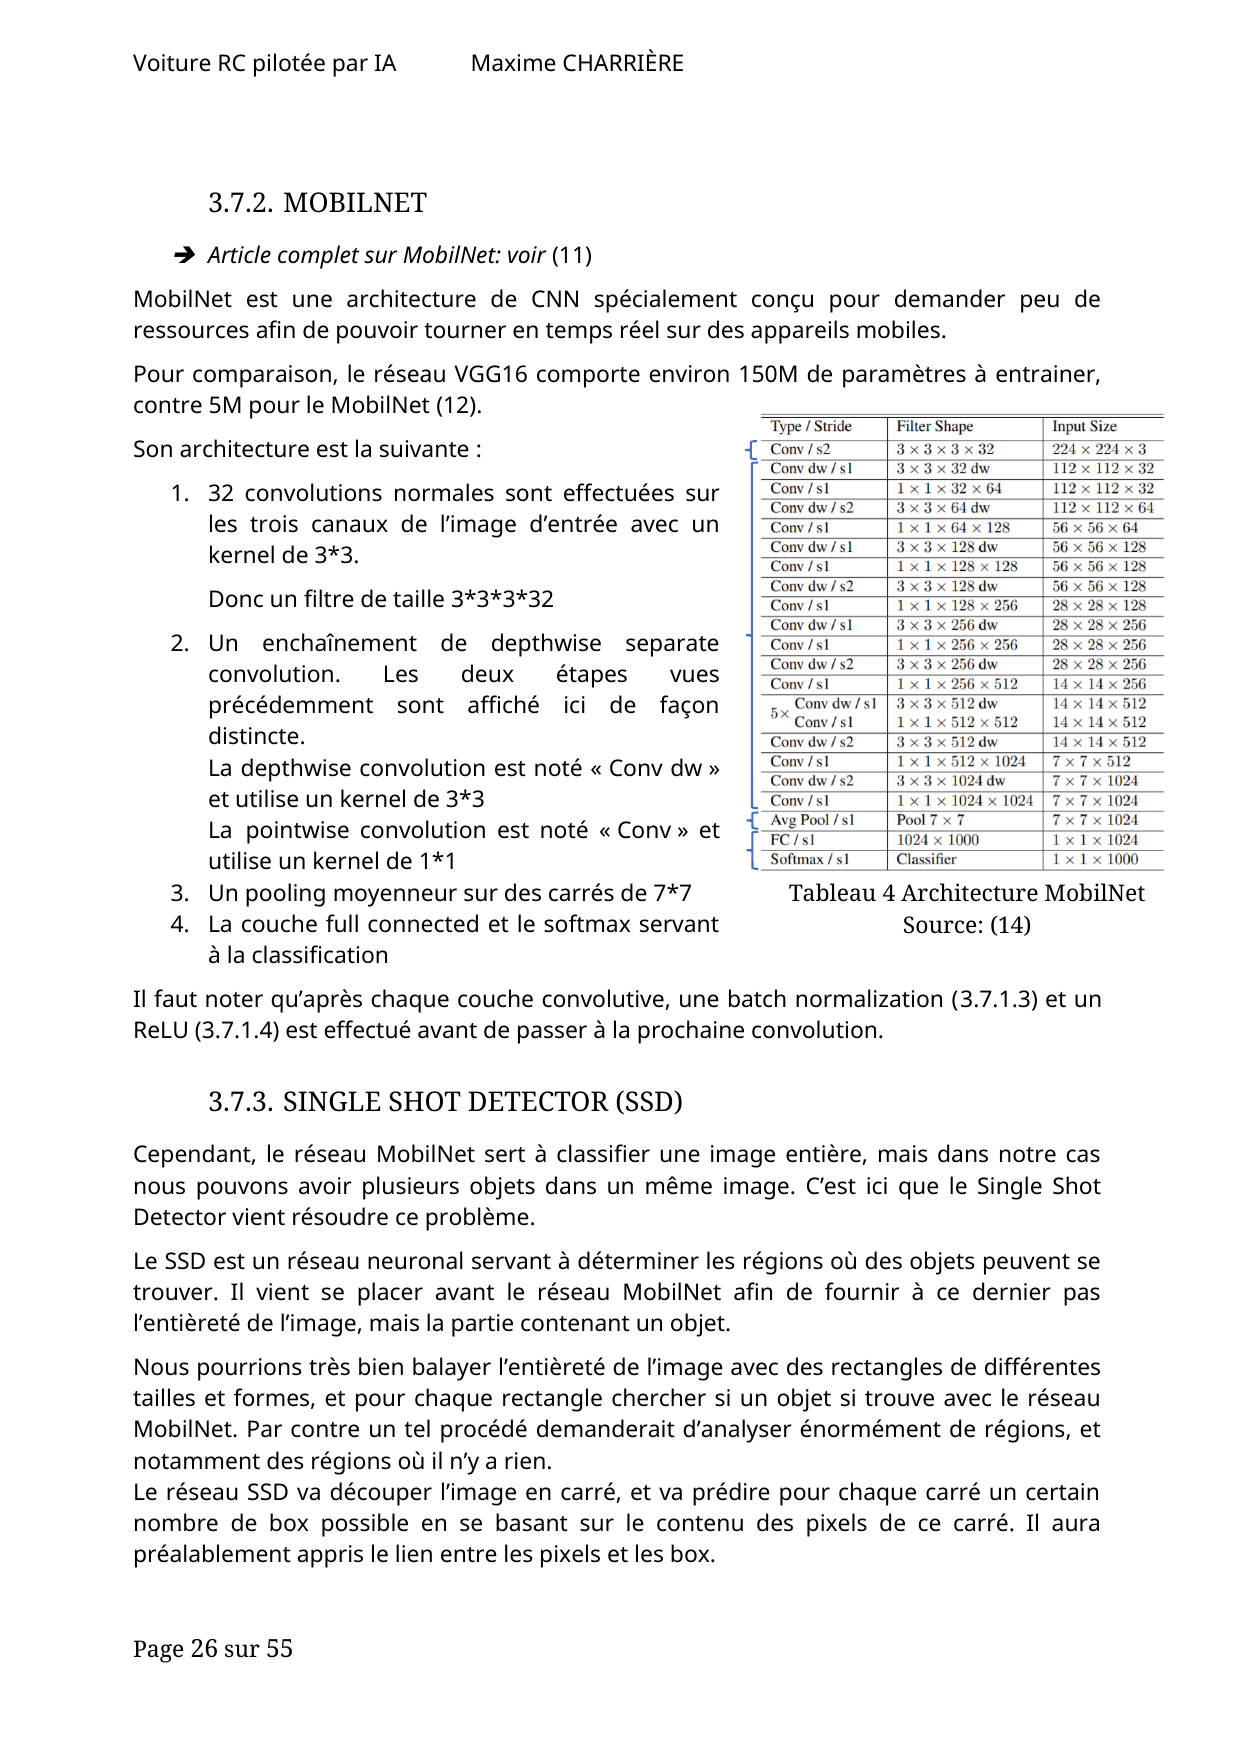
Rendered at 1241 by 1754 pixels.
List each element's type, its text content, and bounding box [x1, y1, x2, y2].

text MobilNet est une architecture de CNN spécialement conçu pour demander peu de ressources afin de pouvoir tourner en temps réel sur des appareils mobiles. [133, 283, 1102, 345]
text Donc un filtre de taille 3*3*3*32 [208, 583, 750, 614]
list Article complet sur MobilNet: voir [170, 239, 1102, 270]
subtitle MobilNet [208, 183, 1102, 220]
list Un enchaînement de depthwise separate convolution. Les deux étapes vues précédemment sont affiché ici de façon distincte. [170, 627, 750, 752]
picture [752, 412, 1182, 877]
text Il faut noter qu’après chaque couche convolutive, une batch normalization (3.7.1.3) et un ReLU (3.7.1.4) est effectué avant de passer à la prochaine convolution. [133, 983, 1102, 1045]
subtitle Single Shot Detector (SSD) [208, 1083, 1102, 1120]
list 32 convolutions normales sont effectuées sur les trois canaux de l’image d’entrée avec un kernel de 3*3. [170, 477, 750, 570]
text Le SSD est un réseau neuronal servant à déterminer les régions où des objets peuvent se trouver. Il vient se placer avant le réseau MobilNet afin de fournir à ce dernier pas l’entièreté de l’image, mais la partie contenant un objet. [133, 1245, 1102, 1338]
text Le réseau SSD va découper l’image en carré, et va prédire pour chaque carré un certain nombre de box possible en se basant sur le contenu des pixels de ce carré. Il aura préalablement appris le lien entre les pixels et les box. [133, 1476, 1102, 1570]
list Un pooling moyenneur sur des carrés de 7*7 [170, 877, 752, 908]
text Nous pourrions très bien balayer l’entièreté de l’image avec des rectangles de différentes tailles et formes, et pour chaque rectangle chercher si un objet si trouve avec le réseau MobilNet. Par contre un tel procédé demanderait d’analyser énormément de régions, et notamment des régions où il n’y a rien. [133, 1351, 1102, 1476]
list La couche full connected et le softmax servant à la classification [170, 908, 1102, 970]
text Son architecture est la suivante : [133, 433, 752, 464]
list La pointwise convolution est noté « Conv » et utilise un kernel de 1*1 [208, 814, 752, 877]
list La depthwise convolution est noté « Conv dw » et utilise un kernel de 3*3 [208, 752, 752, 814]
text Cependant, le réseau MobilNet sert à classifier une image entière, mais dans notre cas nous pouvons avoir plusieurs objets dans un même image. C’est ici que le Single Shot Detector vient résoudre ce problème. [133, 1138, 1102, 1232]
text Pour comparaison, le réseau VGG16 comporte environ 150M de paramètres à entrainer, contre 5M pour le MobilNet . [133, 358, 1102, 420]
